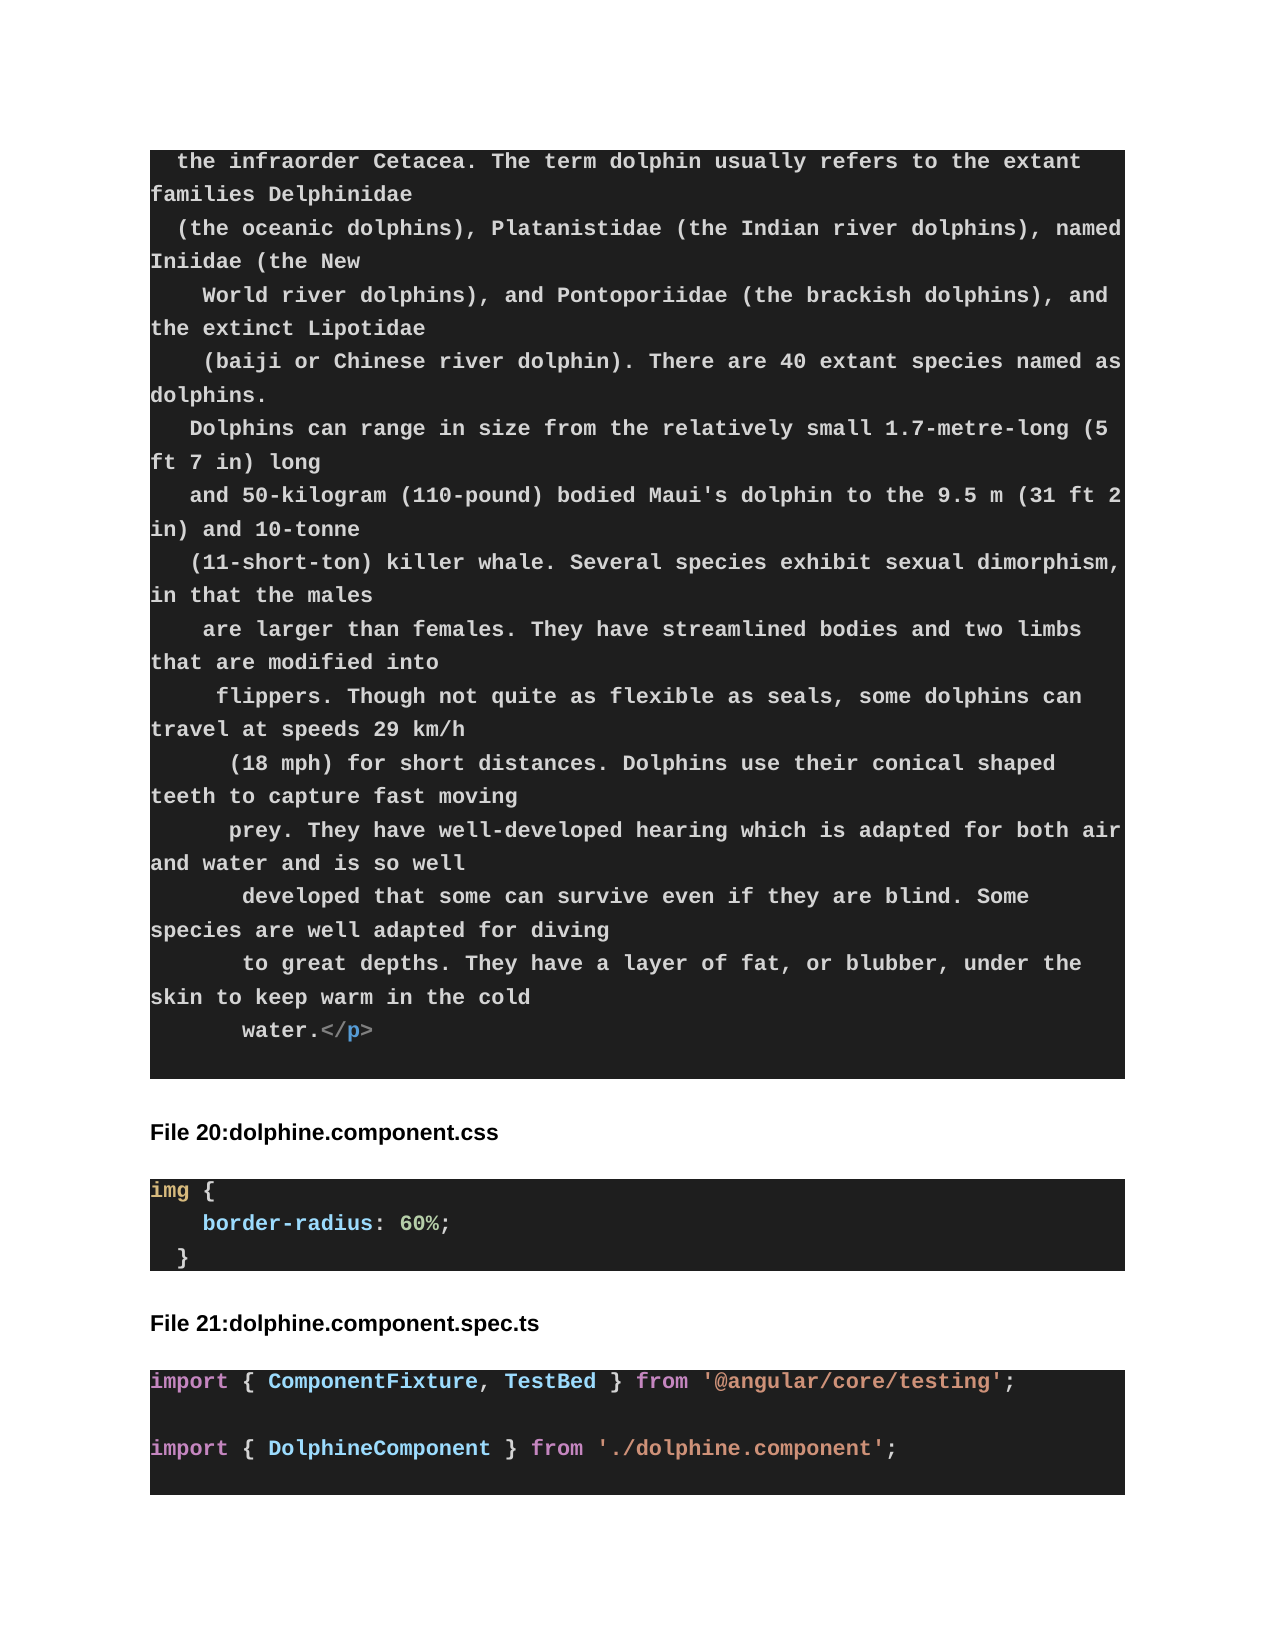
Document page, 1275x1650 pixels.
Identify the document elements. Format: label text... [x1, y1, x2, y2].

text developed that some can survive even if they are blind. Some species are well adapted for diving [150, 886, 1125, 944]
text the infraorder Cetacea. The term dolphin usually refers to the extant families Delphinidae [150, 150, 1125, 208]
text (the oceanic dolphins), Platanistidae (the Indian river dolphins), named Iniidae (the New [150, 217, 1125, 275]
text (baiji or Chinese river dolphin). There are 40 extant species named as dolphins. [150, 351, 1125, 409]
text img { [150, 1179, 1125, 1204]
text File 20:dolphine.component.css [150, 1118, 1125, 1145]
text Dolphins can range in size from the relatively small 1.7-metre-long (5 ft 7 in) long [150, 417, 1125, 476]
text import { ComponentFixture, TestBed } from '@angular/core/testing'; [150, 1370, 1125, 1395]
text are larger than females. They have streamlined bodies and two limbs that are modified into [150, 618, 1125, 676]
text (18 mph) for short distances. Dolphins use their conical shaped teeth to capture fast moving [150, 752, 1125, 810]
text (11-short-ton) killer whale. Several species exhibit sexual dimorphism, in that the males [150, 551, 1125, 609]
text water.</p> [150, 1019, 1125, 1044]
text border-radius: 60%; [150, 1212, 1125, 1237]
text } [150, 1246, 1125, 1271]
text prey. They have well-developed hearing which is adapted for both air and water and is so well [150, 819, 1125, 877]
text and 50-kilogram (110-pound) bodied Maui's dolphin to the 9.5 m (31 ft 2 in) and 10-tonne [150, 484, 1125, 543]
text flippers. Though not quite as flexible as seals, some dolphins can travel at speeds 29 km/h [150, 685, 1125, 743]
text to great depths. They have a layer of fat, or blubber, under the skin to keep warm in the cold [150, 952, 1125, 1011]
text File 21:dolphine.component.spec.ts [150, 1309, 1125, 1336]
text World river dolphins), and Pontoporiidae (the brackish dolphins), and the extinct Lipotidae [150, 284, 1125, 342]
text import { DolphineComponent } from './dolphine.component'; [150, 1437, 1125, 1462]
